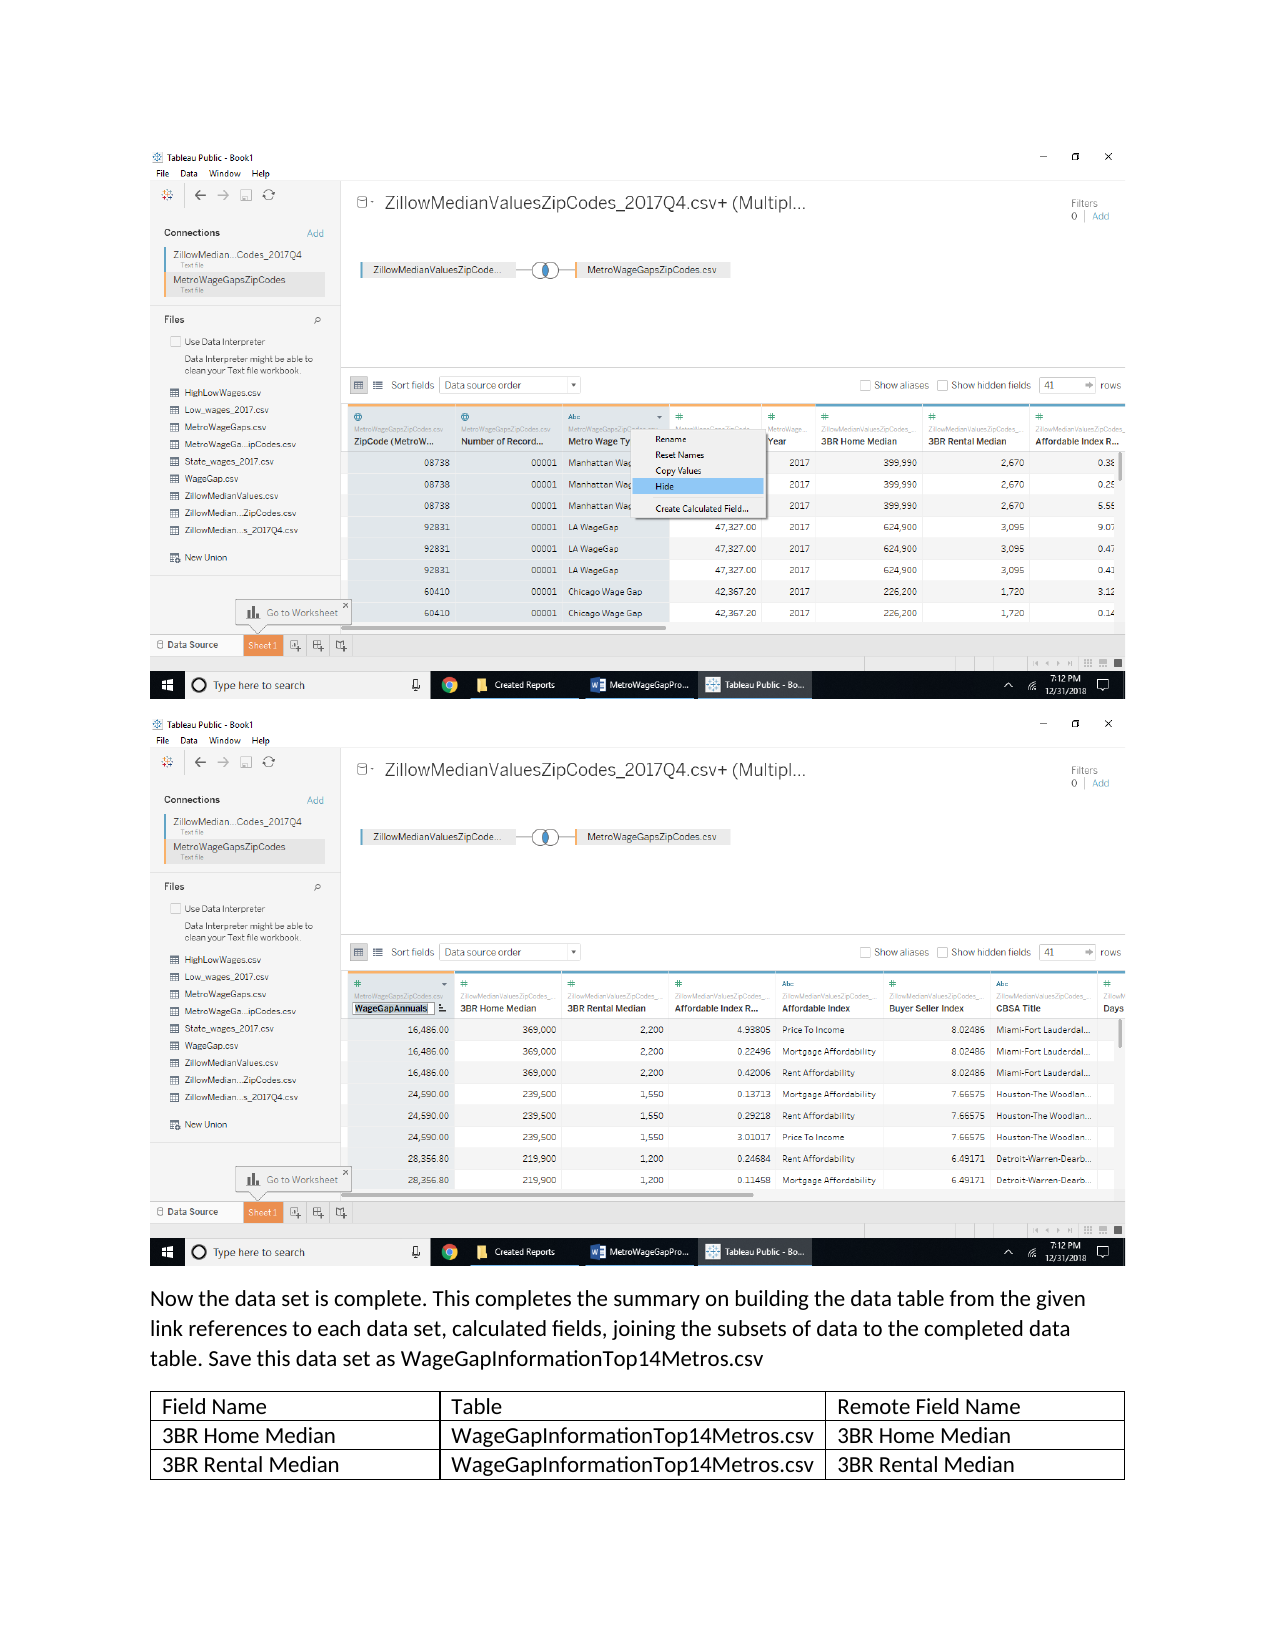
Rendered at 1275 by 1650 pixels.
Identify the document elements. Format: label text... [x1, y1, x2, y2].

table_header Field Name [151, 1392, 439, 1420]
table_cell 3BR Rental Median [151, 1450, 439, 1478]
table_header Table [441, 1392, 825, 1420]
text Now the data set is complete. This completes the summary on building the data table from the given link references to each data set, calculated fields, joining the subsets of data to the completed data table. Save this data set as WageGapInformationTop14Metros.csv [150, 1284, 1125, 1372]
table_cell 3BR Home Median [826, 1421, 1124, 1449]
picture [150, 717, 1125, 1266]
table_cell 3BR Rental Median [826, 1450, 1124, 1478]
table_cell WageGapInformationTop14Metros.csv [441, 1421, 825, 1449]
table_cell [441, 1450, 825, 1478]
table_header Remote Field Name [826, 1392, 1124, 1420]
picture [150, 150, 1125, 699]
table_cell 3BR Home Median [151, 1421, 439, 1449]
